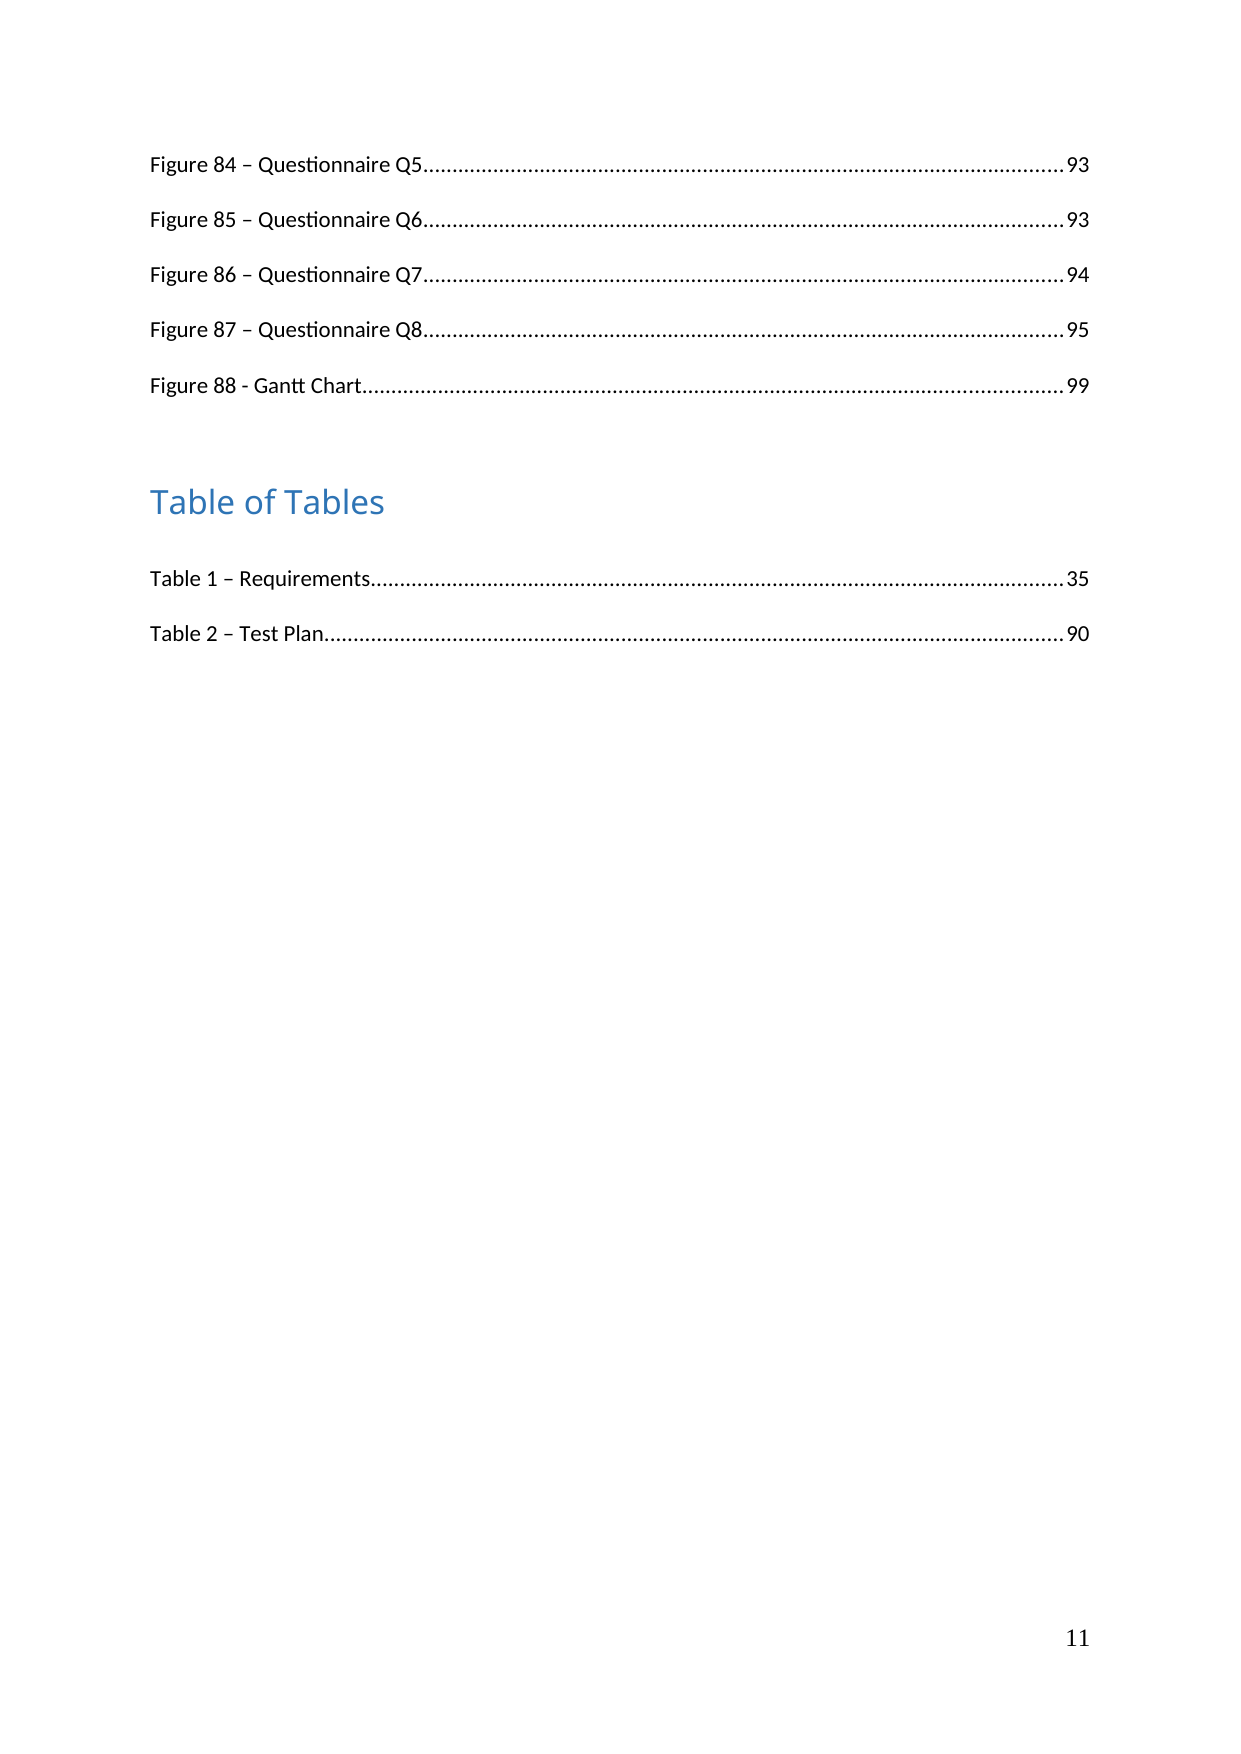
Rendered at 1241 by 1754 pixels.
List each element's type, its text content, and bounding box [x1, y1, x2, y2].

text Figure 88 - Gantt Chart 99 [150, 371, 1090, 399]
text Table 2 – Test Plan 90 [150, 619, 1090, 647]
subtitle Table of Tables [150, 479, 1090, 524]
text Figure 85 – Questionnaire Q6 93 [150, 205, 1090, 233]
text Figure 84 – Questionnaire Q5 93 [150, 150, 1090, 178]
text Figure 87 – Questionnaire Q8 95 [150, 316, 1090, 344]
text Figure 86 – Questionnaire Q7 94 [150, 260, 1090, 288]
text Table 1 – Requirements 35 [150, 564, 1090, 592]
